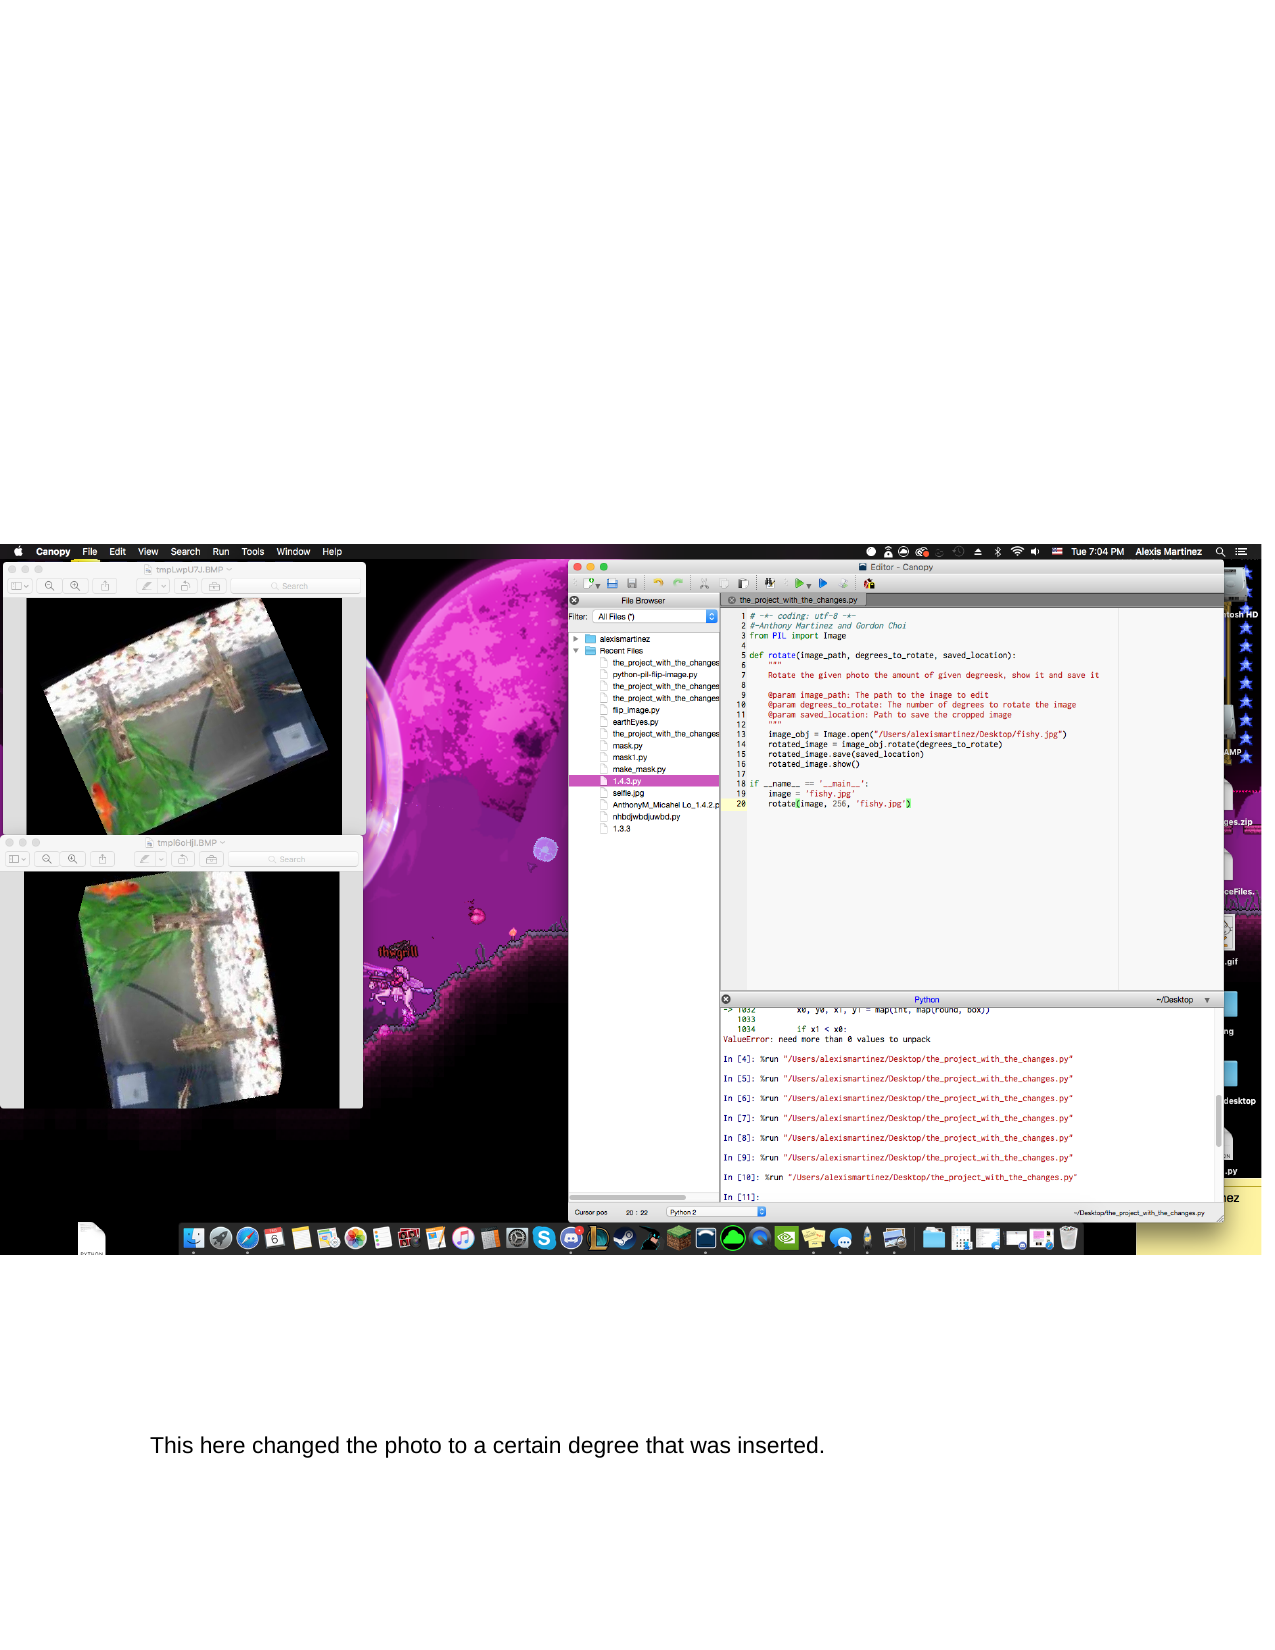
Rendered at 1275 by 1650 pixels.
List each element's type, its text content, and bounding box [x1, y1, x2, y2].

picture [0, 544, 1262, 1255]
text This here changed the photo to a certain degree that was inserted. [150, 1432, 1125, 1458]
